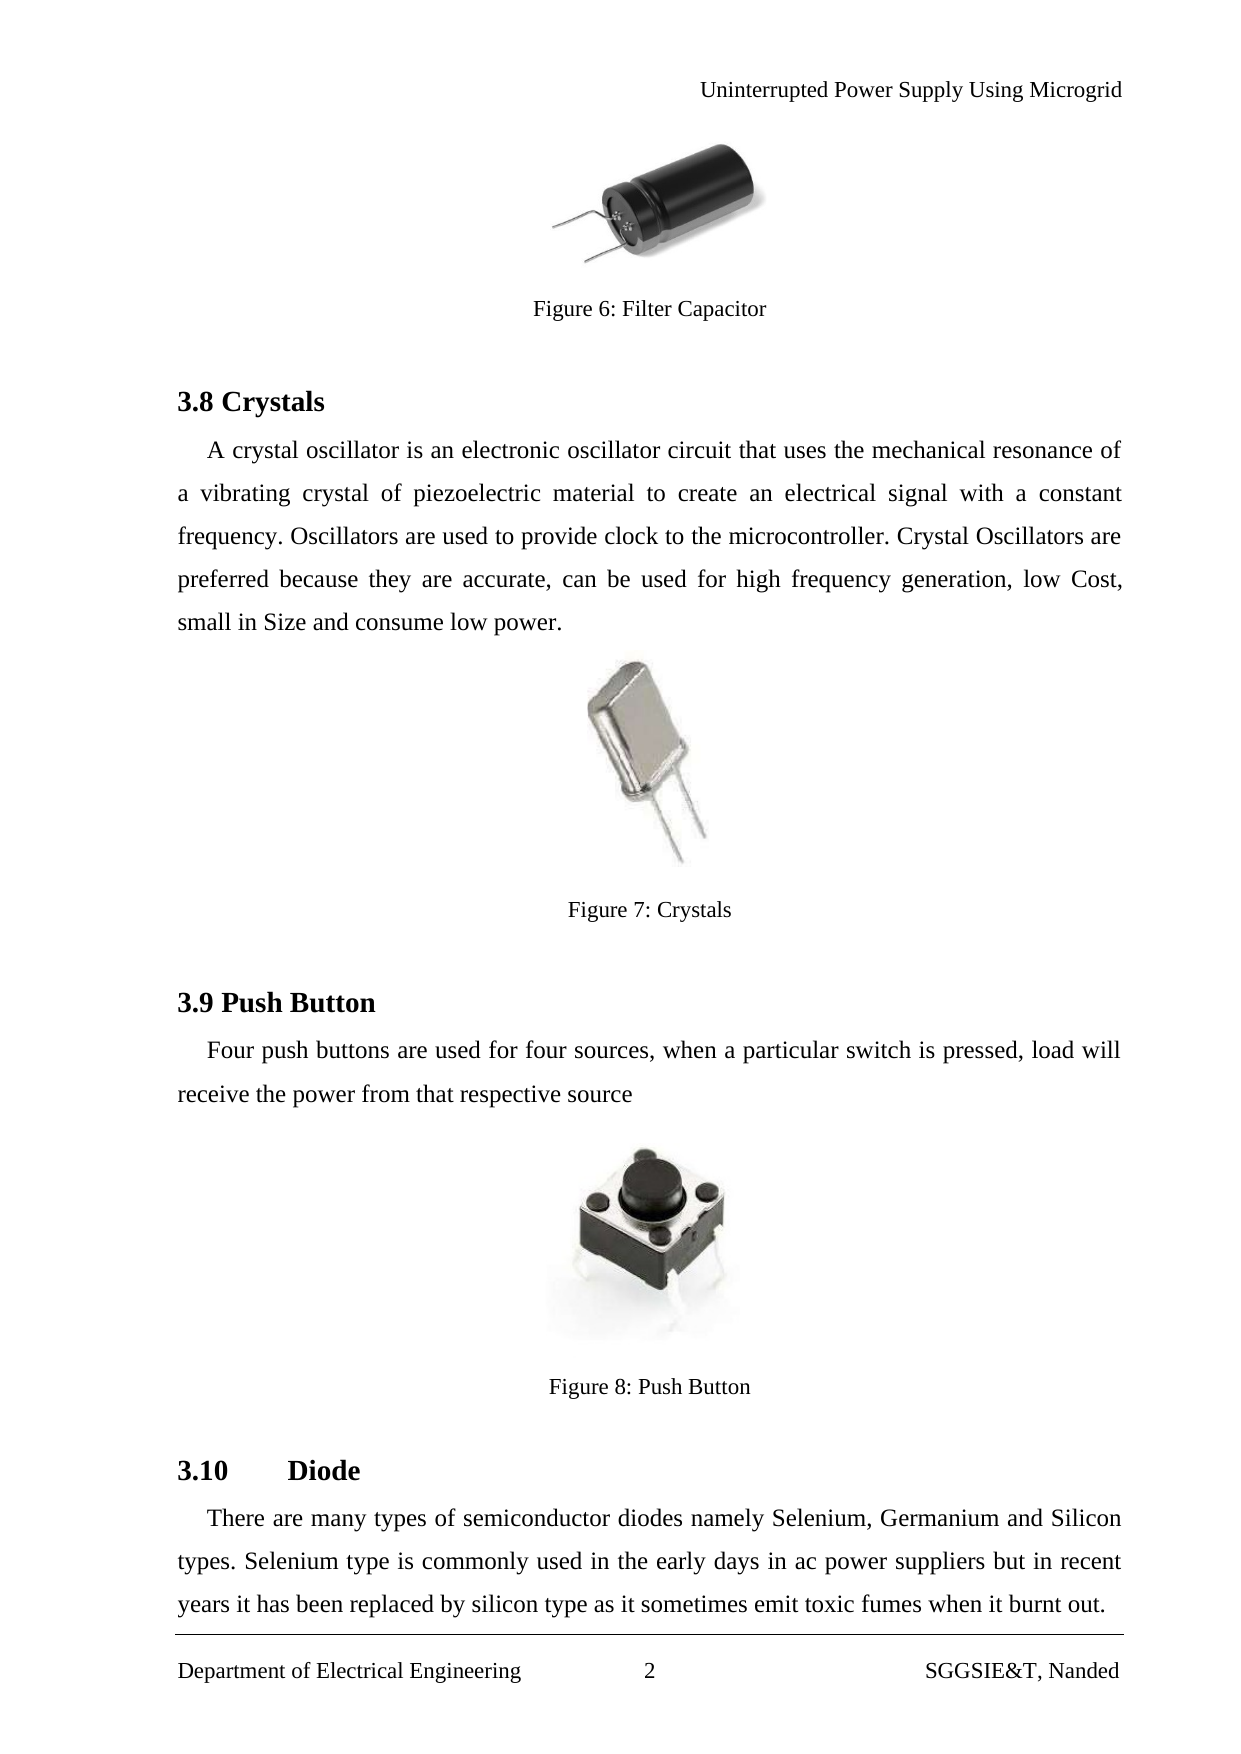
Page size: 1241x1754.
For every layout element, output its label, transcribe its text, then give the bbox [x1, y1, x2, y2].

picture [587, 650, 710, 867]
text A crystal oscillator is an electronic oscillator circuit that uses the mechanical resonance of a vibrating crystal of piezoelectric material to create an electrical signal with a constant frequency. Oscillators are used to provide clock to the microcontroller. Crystal Oscillators are preferred because they are accurate, can be used for high frequency generation, low Cost, small in Size and consume low power. [177, 435, 1123, 636]
text Four push buttons are used for four sources, when a particular switch is pressed, load will receive the power from that respective source [177, 1036, 1123, 1107]
text Figure 8: Push Button [164, 1154, 1135, 1399]
picture [549, 141, 767, 268]
text Figure 7: Crystals [164, 896, 1135, 922]
subtitle Diode [177, 1453, 1226, 1486]
text Figure 6: Filter Capacitor [164, 295, 1135, 321]
picture [545, 1143, 741, 1358]
subtitle Crystals [177, 384, 1226, 418]
subtitle Push Button [177, 986, 1226, 1019]
text There are many types of semiconductor diodes namely Selenium, Germanium and Silicon types. Selenium type is commonly used in the early days in ac power suppliers but in recent years it has been replaced by silicon type as it sometimes emit toxic fumes when it burnt out. [177, 1503, 1123, 1618]
